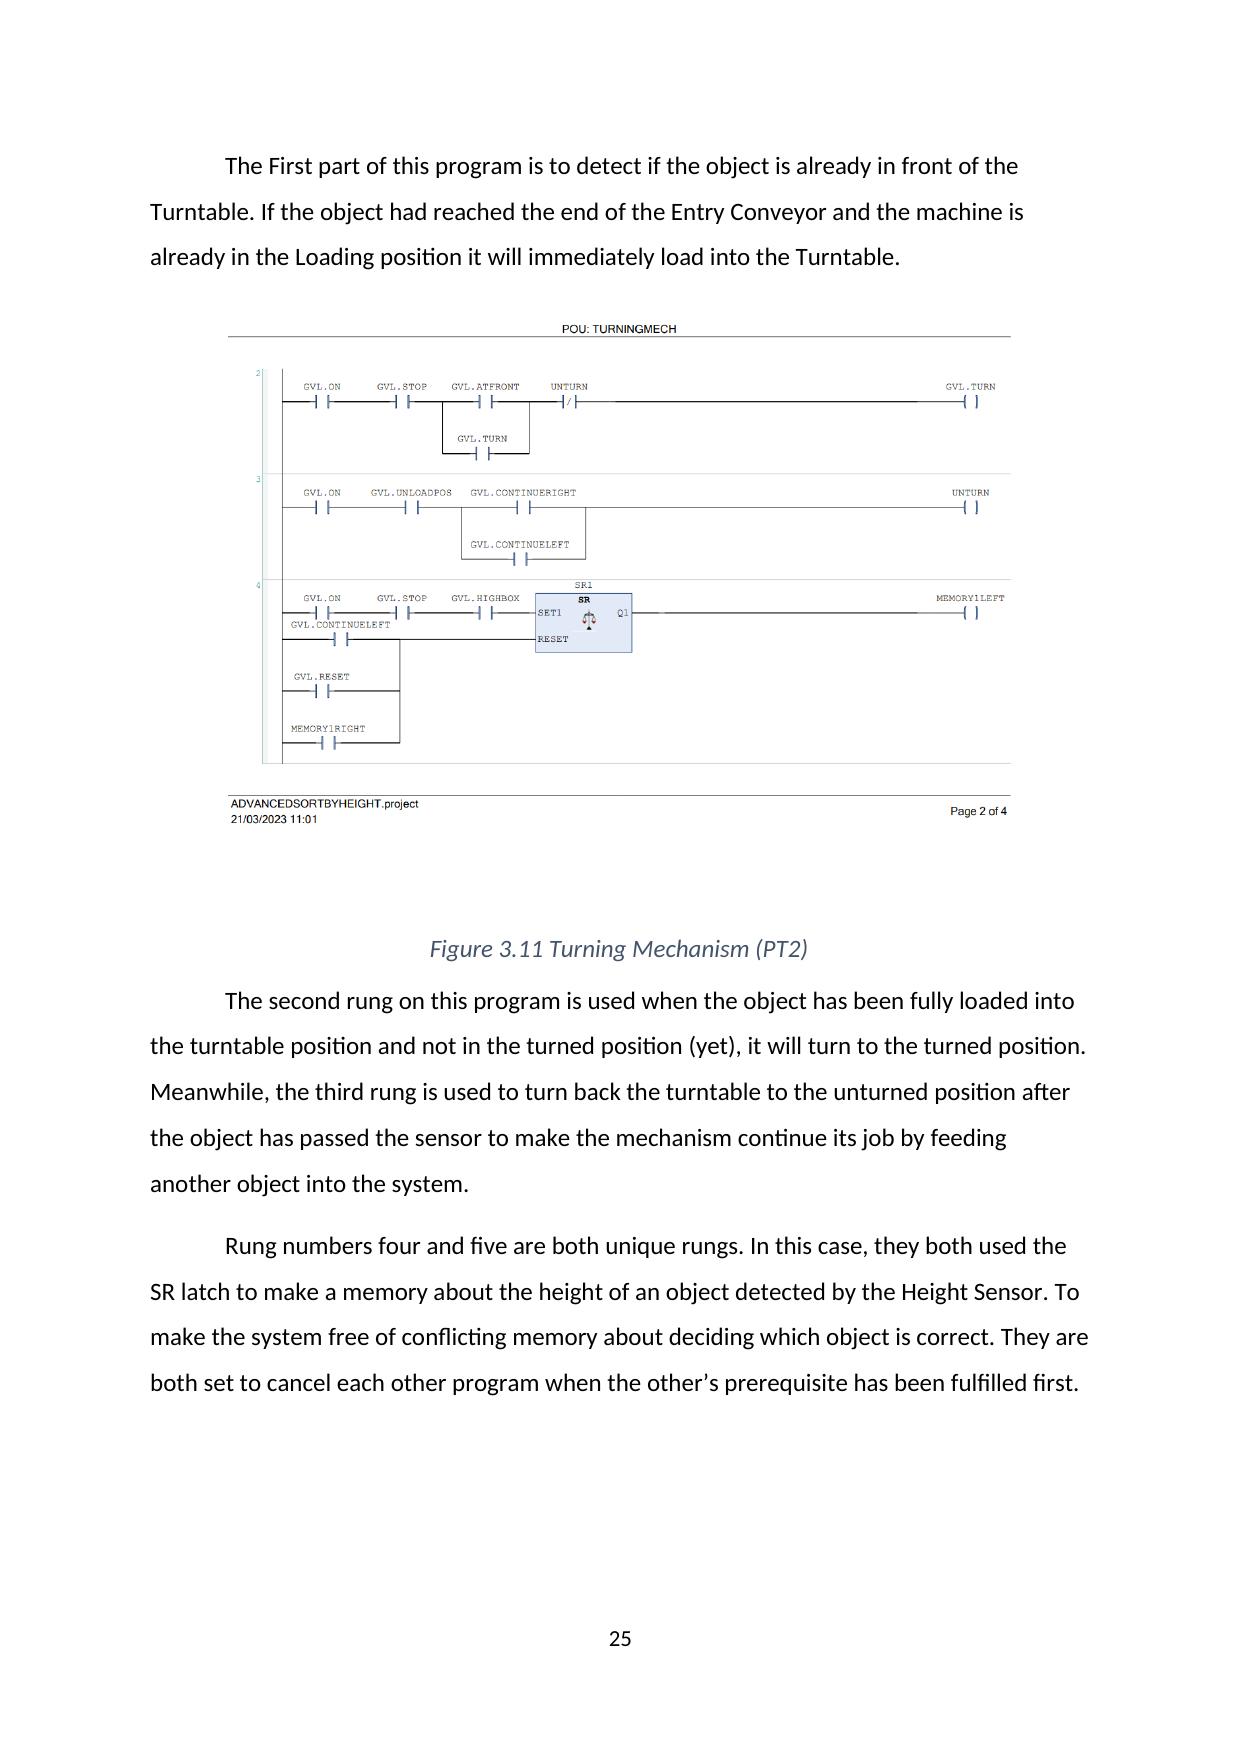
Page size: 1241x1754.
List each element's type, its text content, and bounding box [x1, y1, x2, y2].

text The First part of this program is to detect if the object is already in front of the Turntable. If the object had reached the end of the Entry Conveyor and the machine is already in the Loading position it will immediately load into the Turntable. [150, 150, 1090, 272]
picture [150, 303, 1091, 903]
text Rung numbers four and five are both unique rungs. In this case, they both used the SR latch to make a memory about the height of an object detected by the Height Sensor. To make the system free of conflicting memory about deciding which object is correct. They are both set to cancel each other program when the other’s prerequisite has been fulfilled first. [150, 1230, 1090, 1398]
text Figure 3.11 Turning Mechanism (PT2) [150, 933, 1090, 964]
text The second rung on this program is used when the object has been fully loaded into the turntable position and not in the turned position (yet), it will turn to the turned position. Meanwhile, the third rung is used to turn back the turntable to the unturned position after the object has passed the sensor to make the mechanism continue its job by feeding another object into the system. [150, 985, 1090, 1198]
